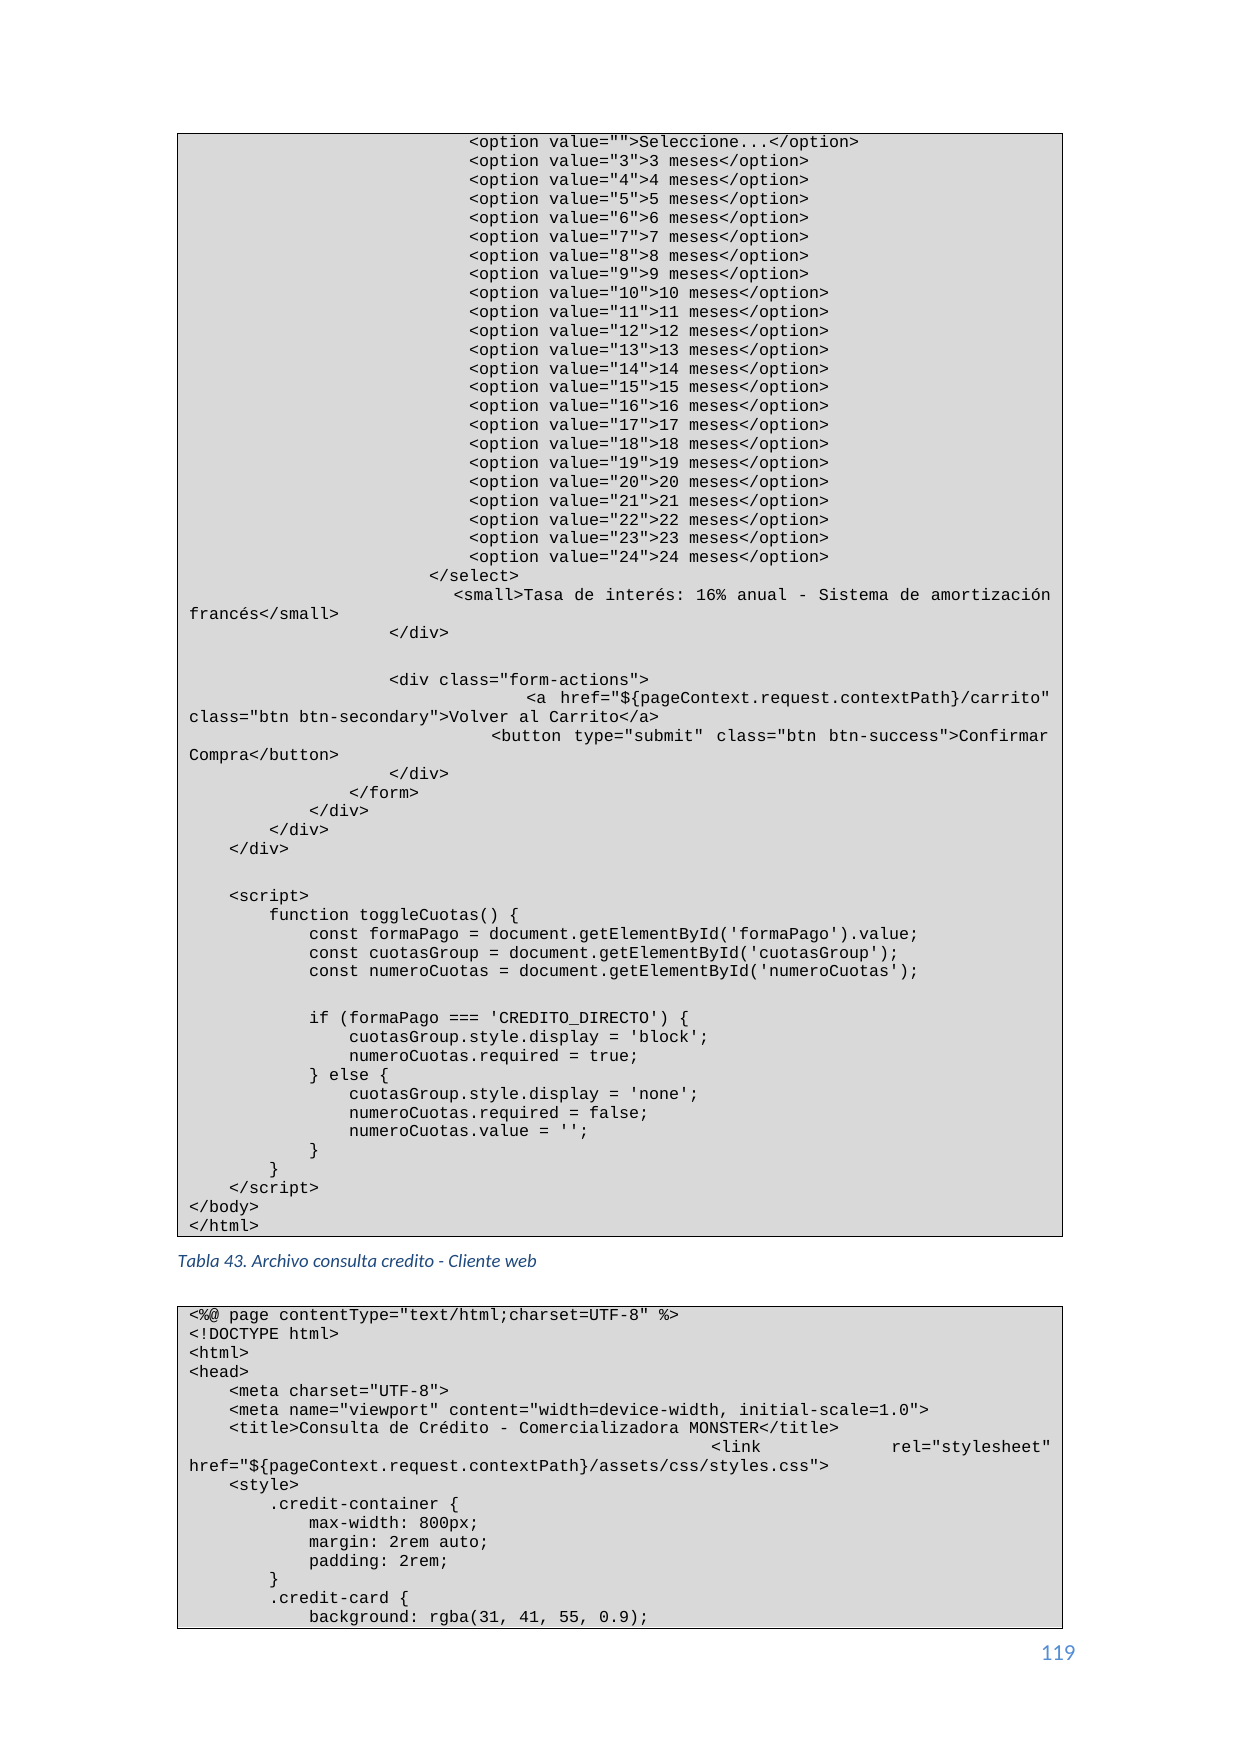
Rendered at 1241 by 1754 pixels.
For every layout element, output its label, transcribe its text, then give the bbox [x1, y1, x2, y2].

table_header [178, 134, 1062, 1236]
text Tabla 43. Archivo consulta credito - Cliente web [177, 1250, 1063, 1273]
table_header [178, 1307, 1062, 1627]
